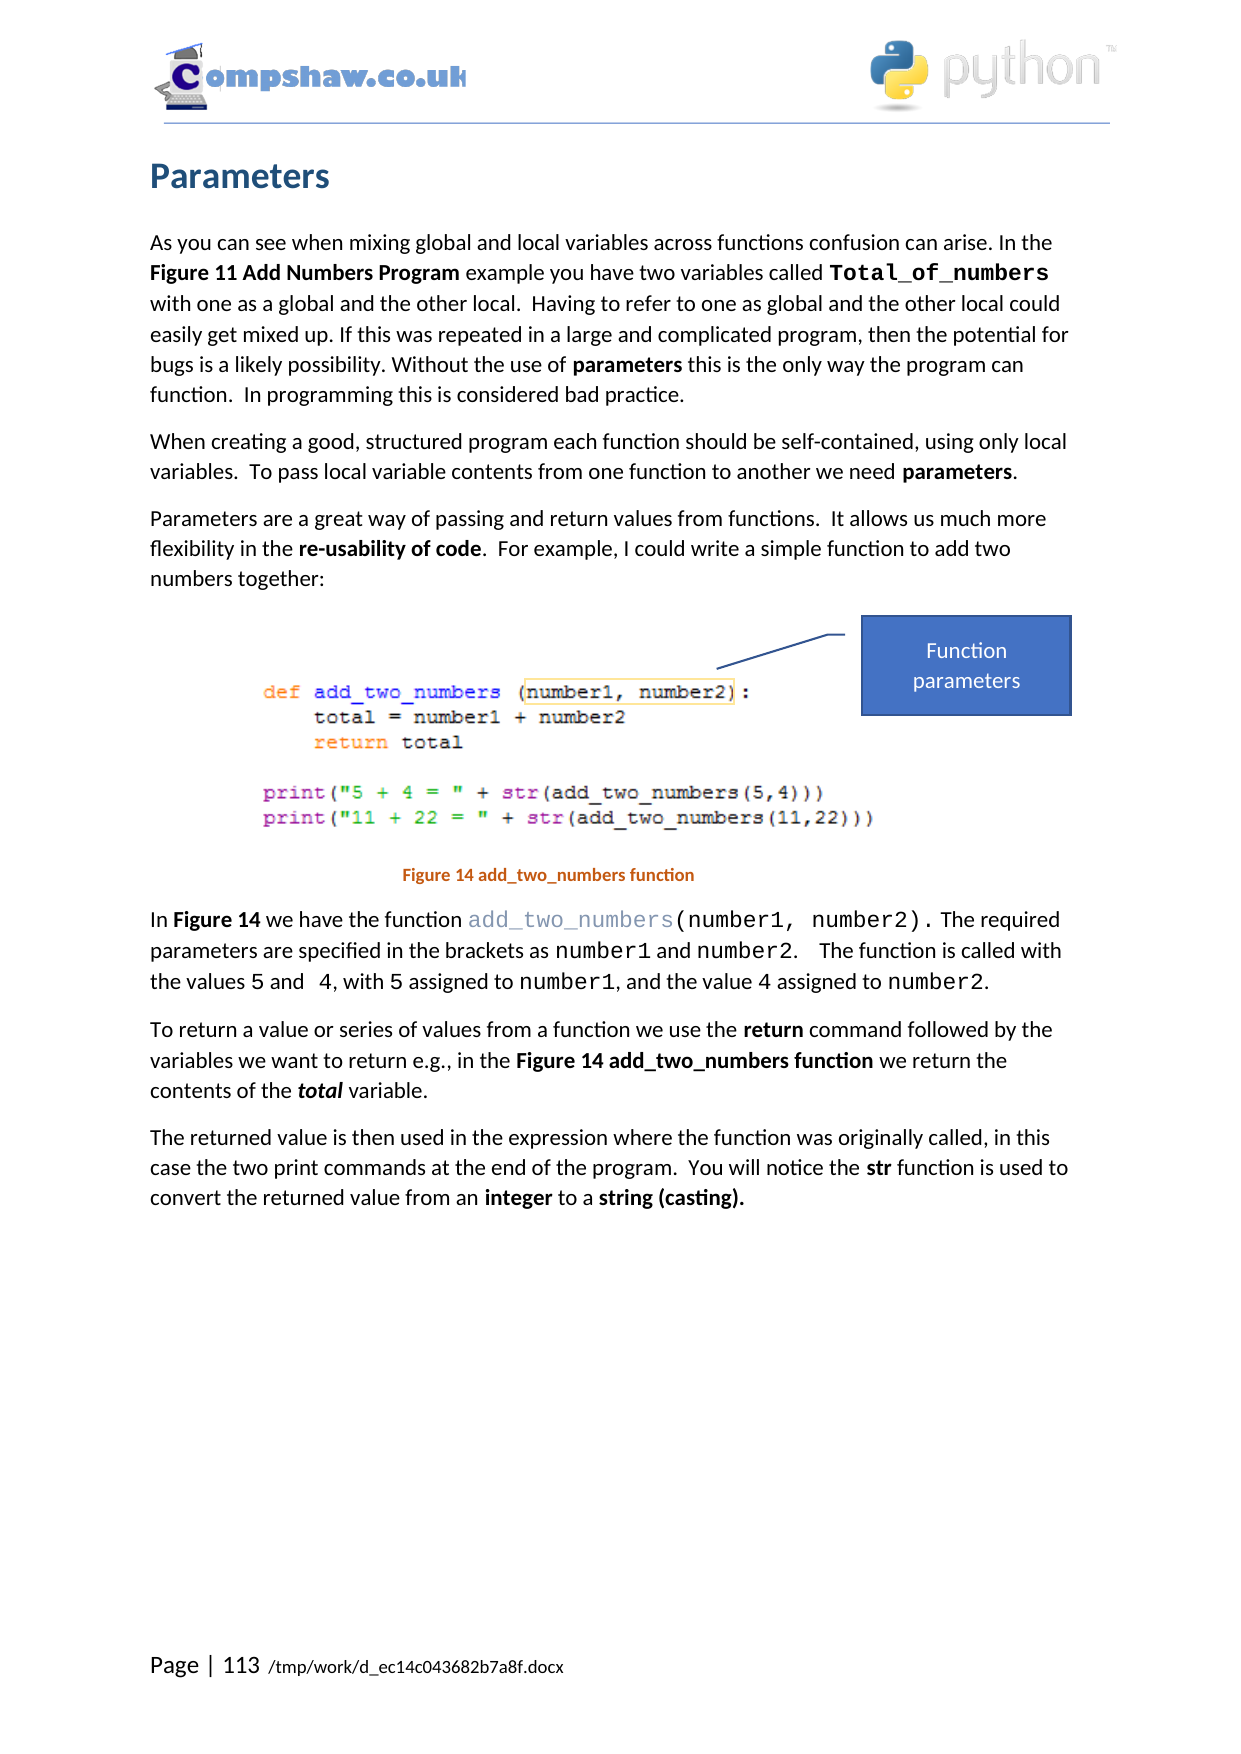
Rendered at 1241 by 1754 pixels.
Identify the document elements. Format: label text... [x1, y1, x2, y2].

picture [863, 30, 1160, 115]
picture [259, 681, 904, 838]
text Parameters are a great way of passing and return values from functions. It allows us much more flexibility in the re-usability of code. For example, I could write a simple function to add two numbers together: [150, 504, 1090, 593]
text The returned value is then used in the expression where the function was originally called, in this case the two print commands at the end of the program. You will notice the str function is used to convert the returned value from an integer to a string (casting). [150, 1123, 1090, 1211]
picture [526, 681, 733, 703]
picture [150, 41, 466, 110]
text When creating a good, structured program each function should be self-contained, using only local variables. To pass local variable contents from one function to another we need parameters. [150, 427, 1090, 485]
subtitle Parameters [150, 152, 1090, 198]
